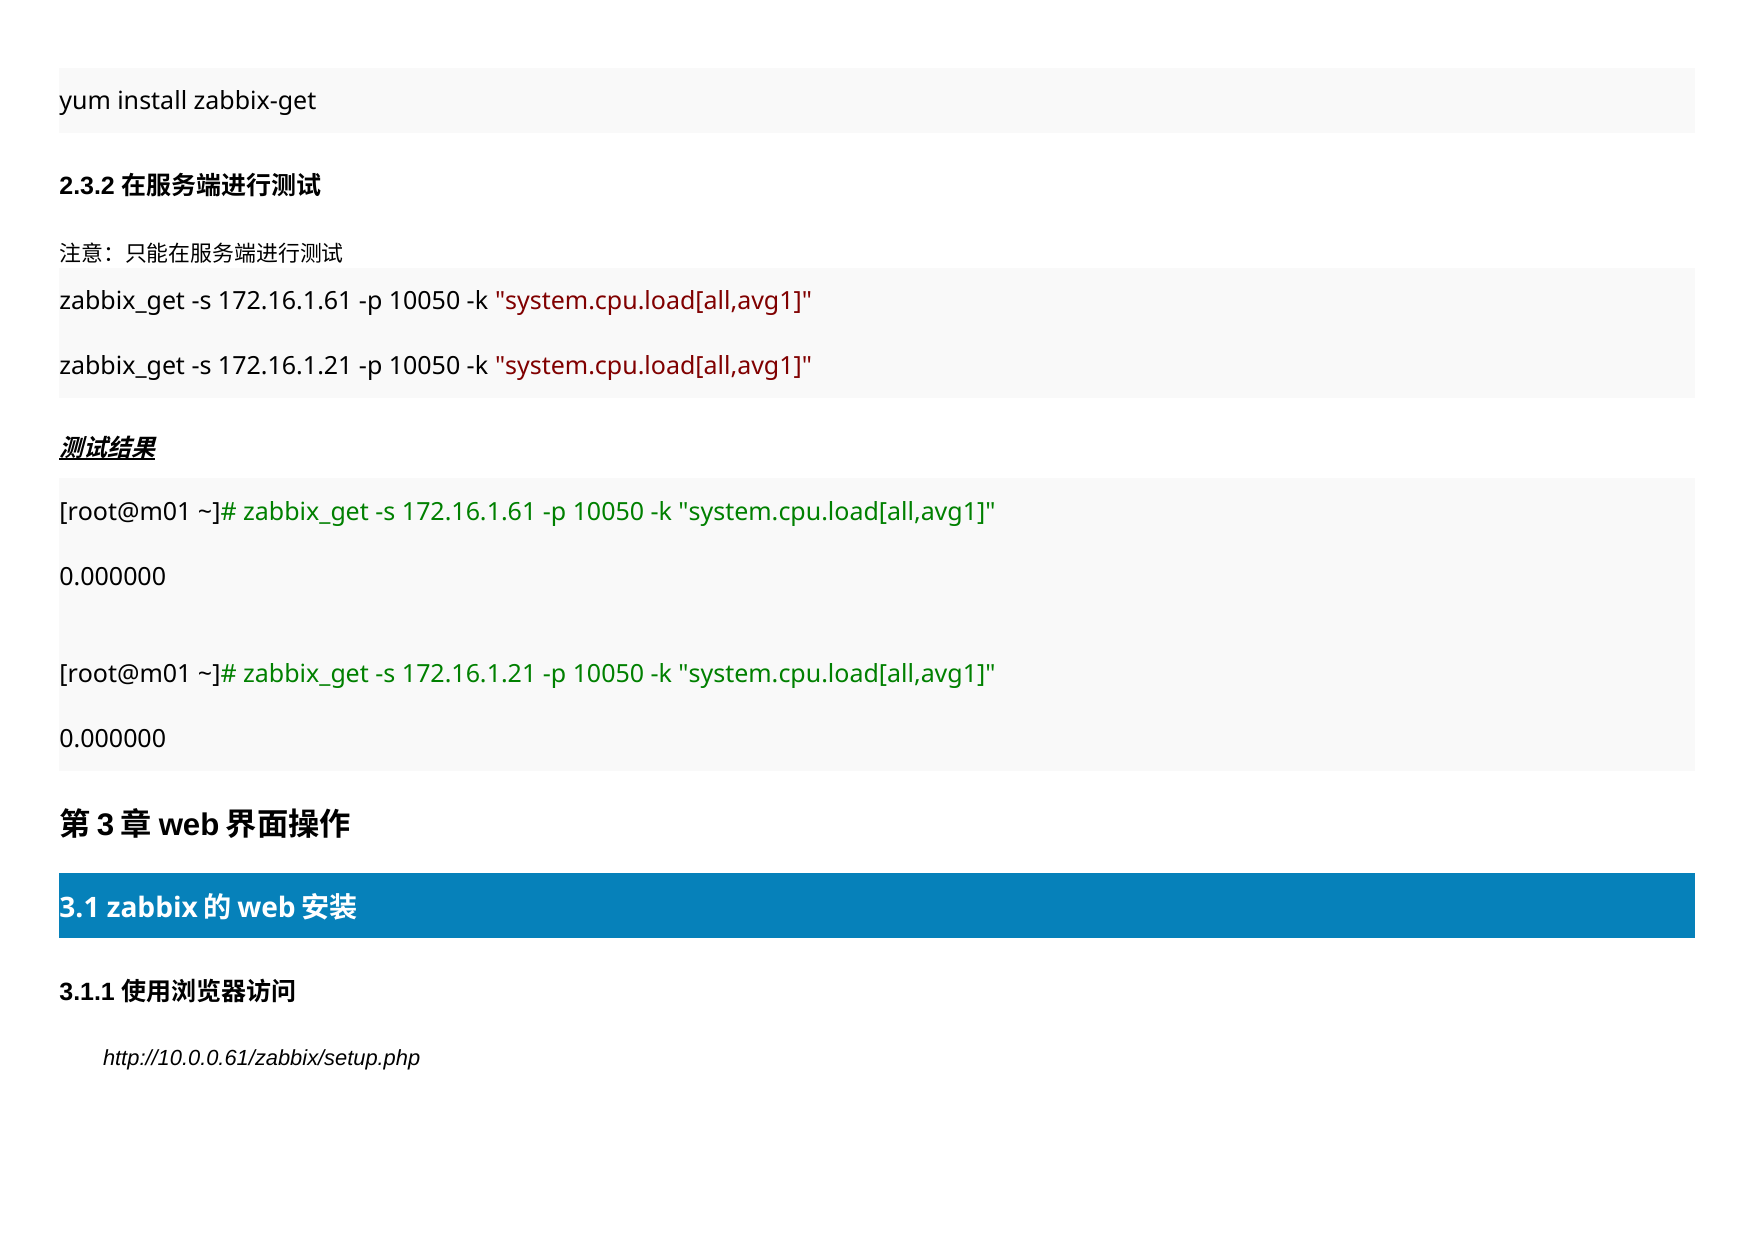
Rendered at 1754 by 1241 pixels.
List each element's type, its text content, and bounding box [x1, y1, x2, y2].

text yum install zabbix-get [59, 68, 1695, 133]
text zabbix_get -s 172.16.1.61 -p 10050 -k "system.cpu.load[all,avg1]" [59, 268, 1695, 333]
text 2.3.2 在服务端进行测试 [59, 151, 1695, 216]
text zabbix_get -s 172.16.1.21 -p 10050 -k "system.cpu.load[all,avg1]" [59, 333, 1695, 398]
text 第3章 web界面操作 [59, 789, 1695, 854]
text 0.000000 [59, 706, 1695, 771]
text 3.1.1 使用浏览器访问 [59, 957, 1695, 1022]
text http://10.0.0.61/zabbix/setup.php [59, 1041, 1695, 1073]
text [root@m01 ~]# zabbix_get -s 172.16.1.61 -p 10050 -k "system.cpu.load[all,avg1]" [59, 478, 1695, 543]
text 注意：只能在服务端进行测试 [59, 235, 1695, 268]
text 3.1 zabbix的web安装 [59, 873, 1695, 938]
text 0.000000 [59, 543, 1695, 608]
text [root@m01 ~]# zabbix_get -s 172.16.1.21 -p 10050 -k "system.cpu.load[all,avg1]" [59, 641, 1695, 706]
text 测试结果 [59, 413, 1695, 478]
